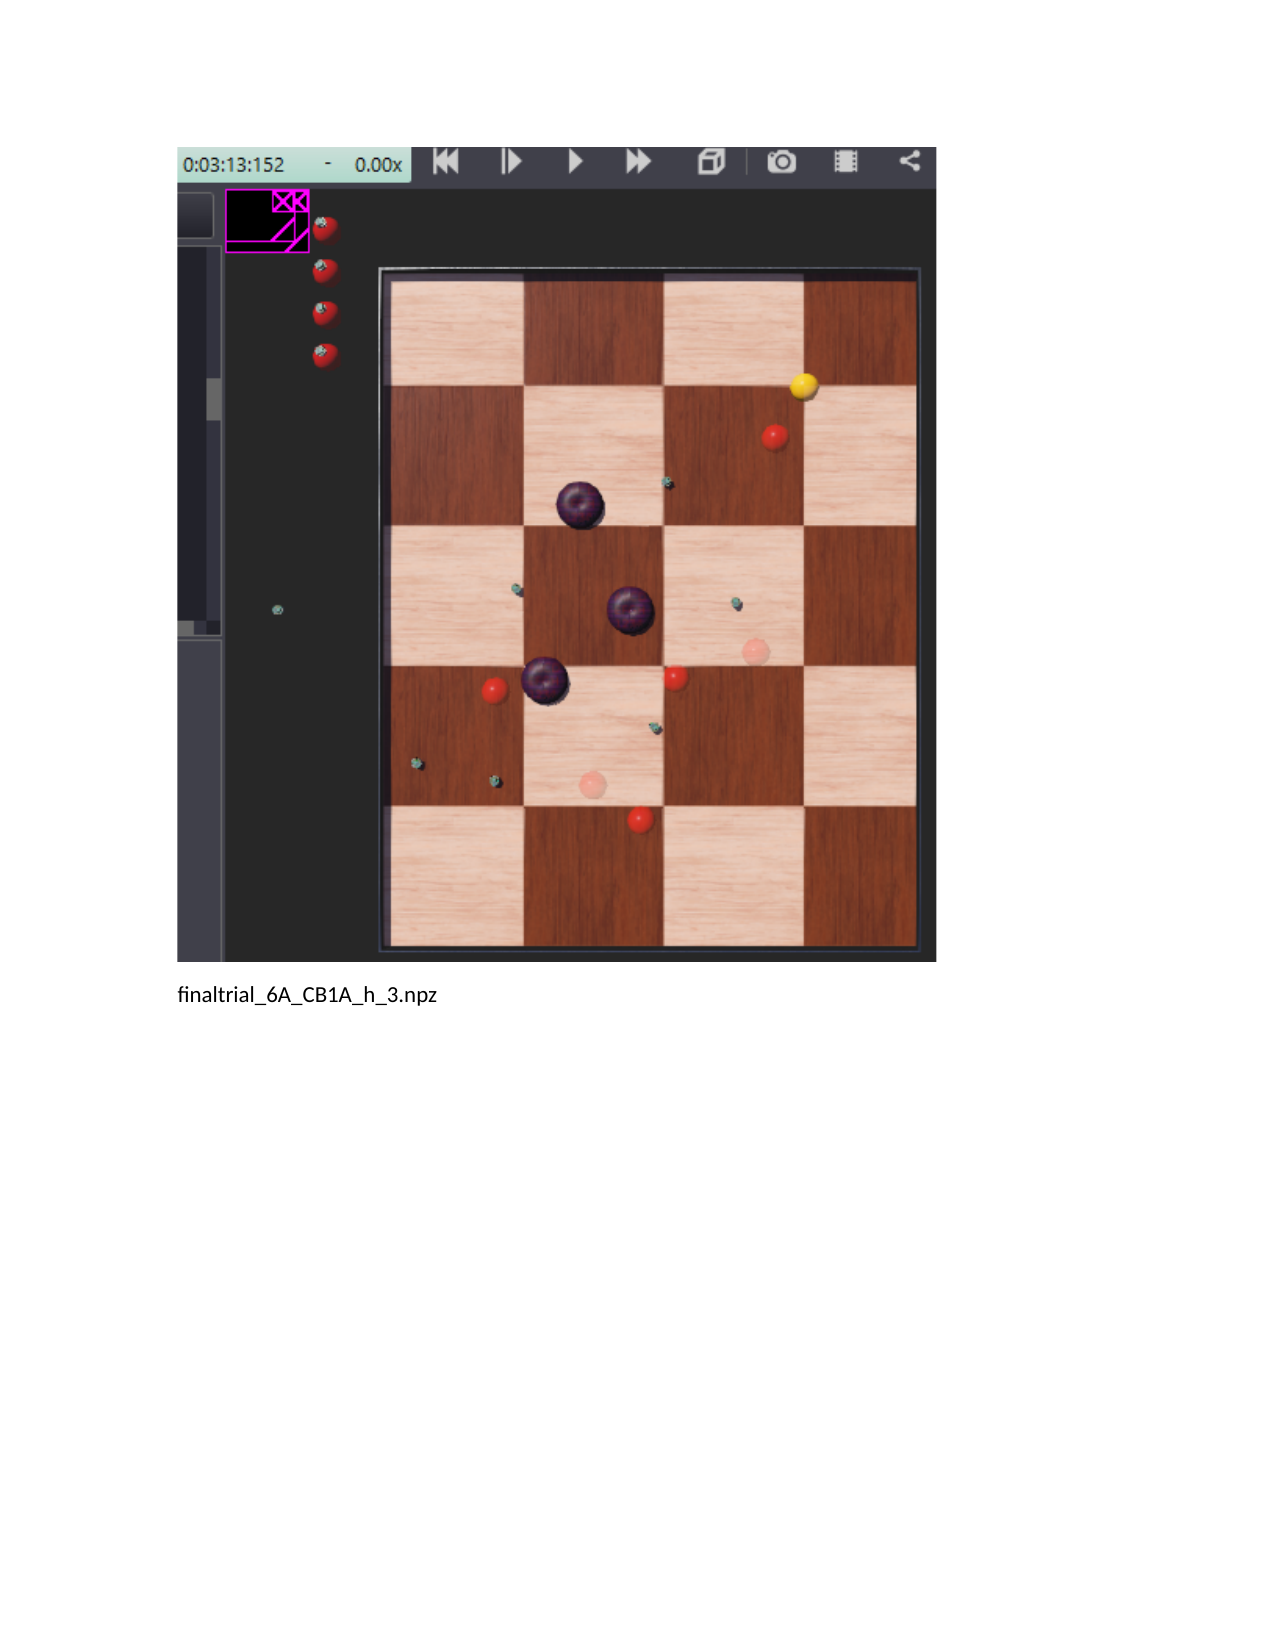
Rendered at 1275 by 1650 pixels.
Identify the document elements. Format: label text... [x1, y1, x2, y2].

text finaltrial_6A_CB1A_h_3.npz [177, 981, 1098, 1008]
picture [177, 147, 937, 962]
